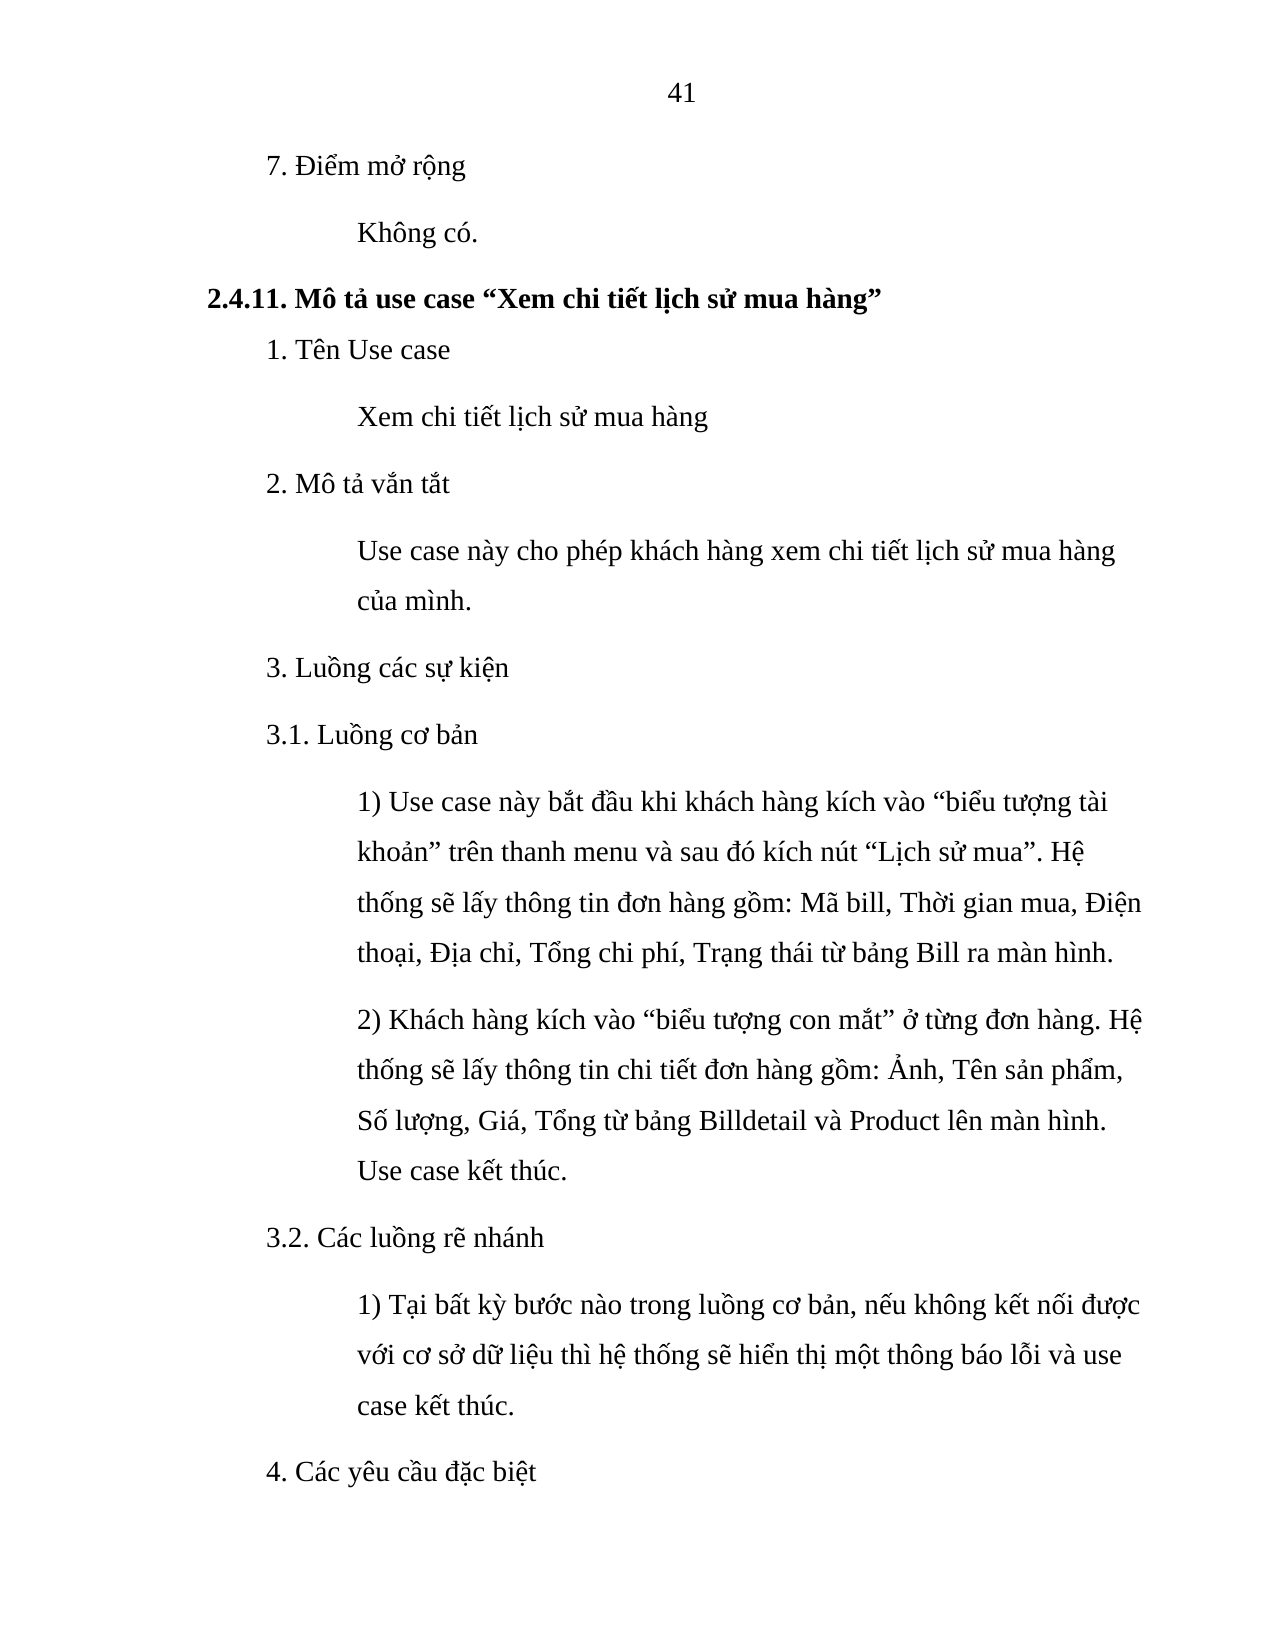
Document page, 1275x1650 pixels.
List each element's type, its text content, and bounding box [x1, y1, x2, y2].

text Xem chi tiết lịch sử mua hàng [266, 399, 1157, 432]
text 7. Điểm mở rộng [266, 148, 1157, 181]
subtitle 2.4.11. Mô tả use case “Xem chi tiết lịch sử mua hàng” [207, 282, 1157, 315]
text 4. Các yêu cầu đặc biệt [266, 1454, 1157, 1488]
text Không có. [341, 215, 1157, 248]
text 3.1. Luồng cơ bản [266, 717, 1157, 751]
text 2) Khách hàng kích vào “biểu tượng con mắt” ở từng đơn hàng. Hệ thống sẽ lấy thông tin chi tiết đơn hàng gồm: Ảnh, Tên sản phẩm, Số lượng, Giá, Tổng từ bảng Billdetail và Product lên màn hình. Use case kết thúc. [357, 1002, 1157, 1187]
text 3. Luồng các sự kiện [266, 650, 1157, 684]
text 1) Tại bất kỳ bước nào trong luồng cơ bản, nếu không kết nối được với cơ sở dữ liệu thì hệ thống sẽ hiển thị một thông báo lỗi và use case kết thúc. [357, 1287, 1157, 1421]
text Use case này cho phép khách hàng xem chi tiết lịch sử mua hàng của mình. [357, 533, 1157, 617]
text 2. Mô tả vắn tắt [266, 466, 1157, 499]
text 1) Use case này bắt đầu khi khách hàng kích vào “biểu tượng tài khoản” trên thanh menu và sau đó kích nút “Lịch sử mua”. Hệ thống sẽ lấy thông tin đơn hàng gồm: Mã bill, Thời gian mua, Điện thoại, Địa chỉ, Tổng chi phí, Trạng thái từ bảng Bill ra màn hình. [357, 784, 1157, 969]
text 3.2. Các luồng rẽ nhánh [266, 1220, 1157, 1253]
text 1. Tên Use case [266, 332, 1157, 366]
